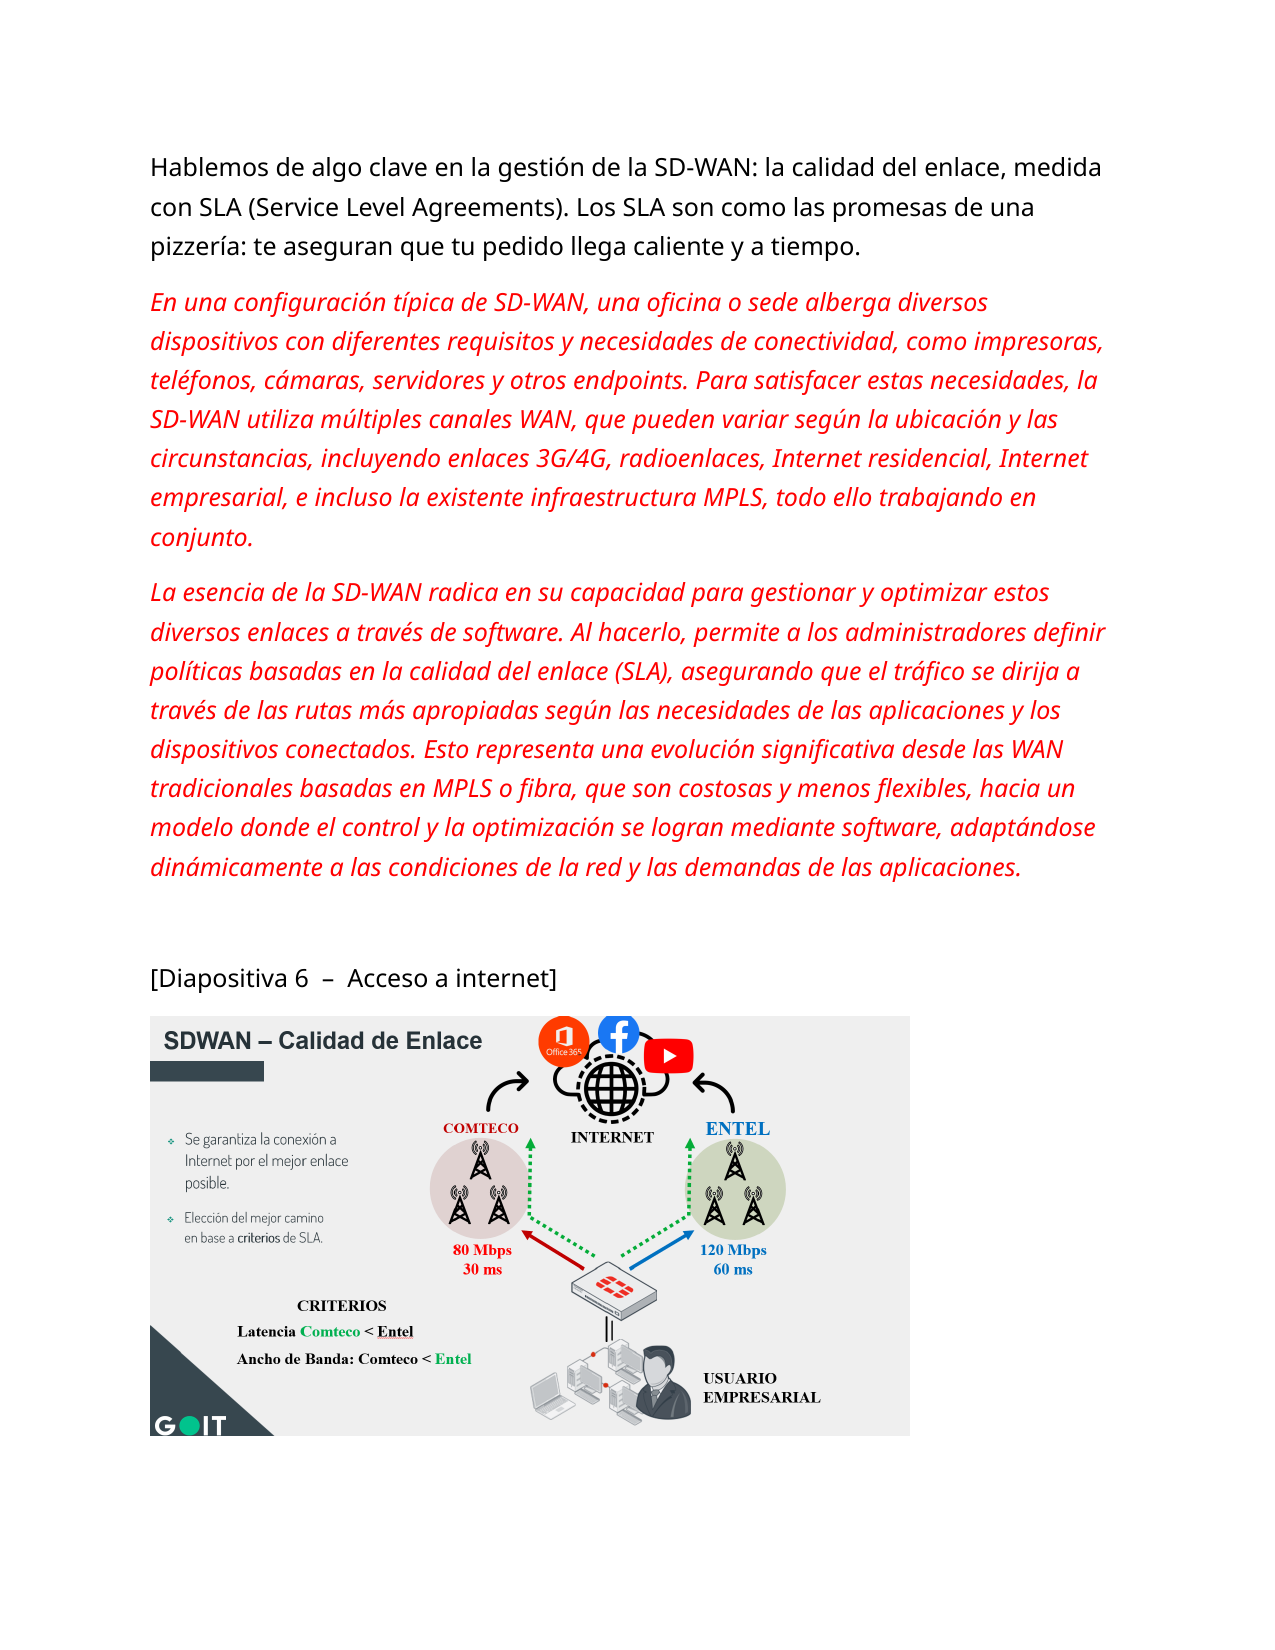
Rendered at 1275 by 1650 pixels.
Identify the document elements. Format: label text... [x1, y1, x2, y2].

picture [150, 1016, 910, 1436]
text Hablemos de algo clave en la gestión de la SD-WAN: la calidad del enlace, medida con SLA (Service Level Agreements). Los SLA son como las promesas de una pizzería: te aseguran que tu pedido llega caliente y a tiempo. [150, 150, 1125, 262]
text La esencia de la SD-WAN radica en su capacidad para gestionar y optimizar estos diversos enlaces a través de software. Al hacerlo, permite a los administradores definir políticas basadas en la calidad del enlace (SLA), asegurando que el tráfico se dirija a través de las rutas más apropiadas según las necesidades de las aplicaciones y los dispositivos conectados. Esto representa una evolución significativa desde las WAN tradicionales basadas en MPLS o fibra, que son costosas y menos flexibles, hacia un modelo donde el control y la optimización se logran mediante software, adaptándose dinámicamente a las condiciones de la red y las demandas de las aplicaciones. [150, 575, 1125, 883]
text En una configuración típica de SD-WAN, una oficina o sede alberga diversos dispositivos con diferentes requisitos y necesidades de conectividad, como impresoras, teléfonos, cámaras, servidores y otros endpoints. Para satisfacer estas necesidades, la SD-WAN utiliza múltiples canales WAN, que pueden variar según la ubicación y las circunstancias, incluyendo enlaces 3G/4G, radioenlaces, Internet residencial, Internet empresarial, e incluso la existente infraestructura MPLS, todo ello trabajando en conjunto. [150, 284, 1125, 553]
text [Diapositiva 6 – Acceso a internet] [150, 961, 1125, 995]
